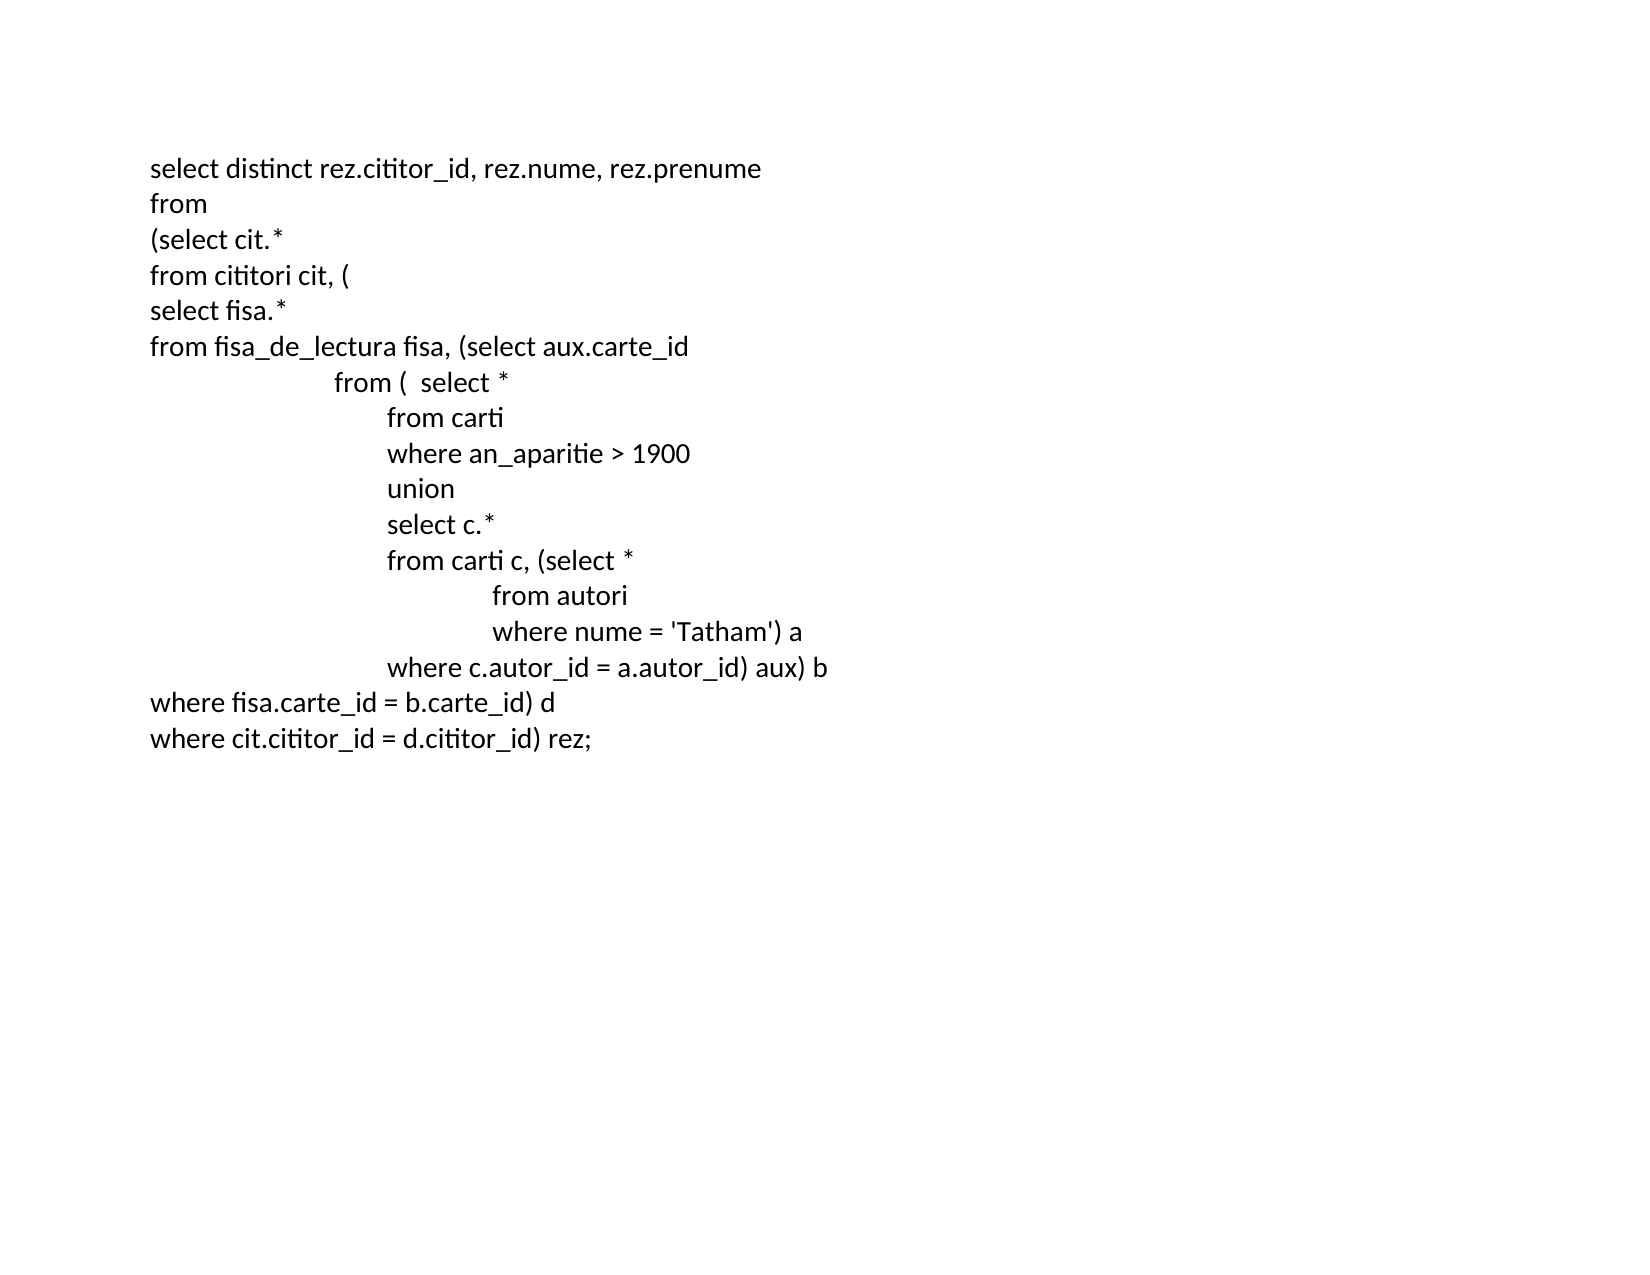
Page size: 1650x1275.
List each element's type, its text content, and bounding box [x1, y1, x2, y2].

text (select cit.* [150, 221, 1500, 257]
text where cit.cititor_id = d.cititor_id) rez; [150, 720, 1500, 756]
text from autori [150, 577, 1500, 613]
text select distinct rez.cititor_id, rez.nume, rez.prenume [150, 150, 1500, 186]
text where nume = 'Tatham') a [150, 613, 1500, 649]
text from [150, 186, 1500, 221]
text select c.* [150, 506, 1500, 542]
text where fisa.carte_id = b.carte_id) d [150, 684, 1500, 720]
text where c.autor_id = a.autor_id) aux) b [150, 649, 1500, 684]
text from carti c, (select * [150, 542, 1500, 577]
text from carti [150, 399, 1500, 435]
text where an_aparitie > 1900 [150, 435, 1500, 471]
text from fisa_de_lectura fisa, (select aux.carte_id [150, 328, 1500, 364]
text select fisa.* [150, 292, 1500, 328]
text from cititori cit, ( [150, 257, 1500, 292]
text from ( select * [150, 364, 1500, 399]
text union [150, 471, 1500, 506]
